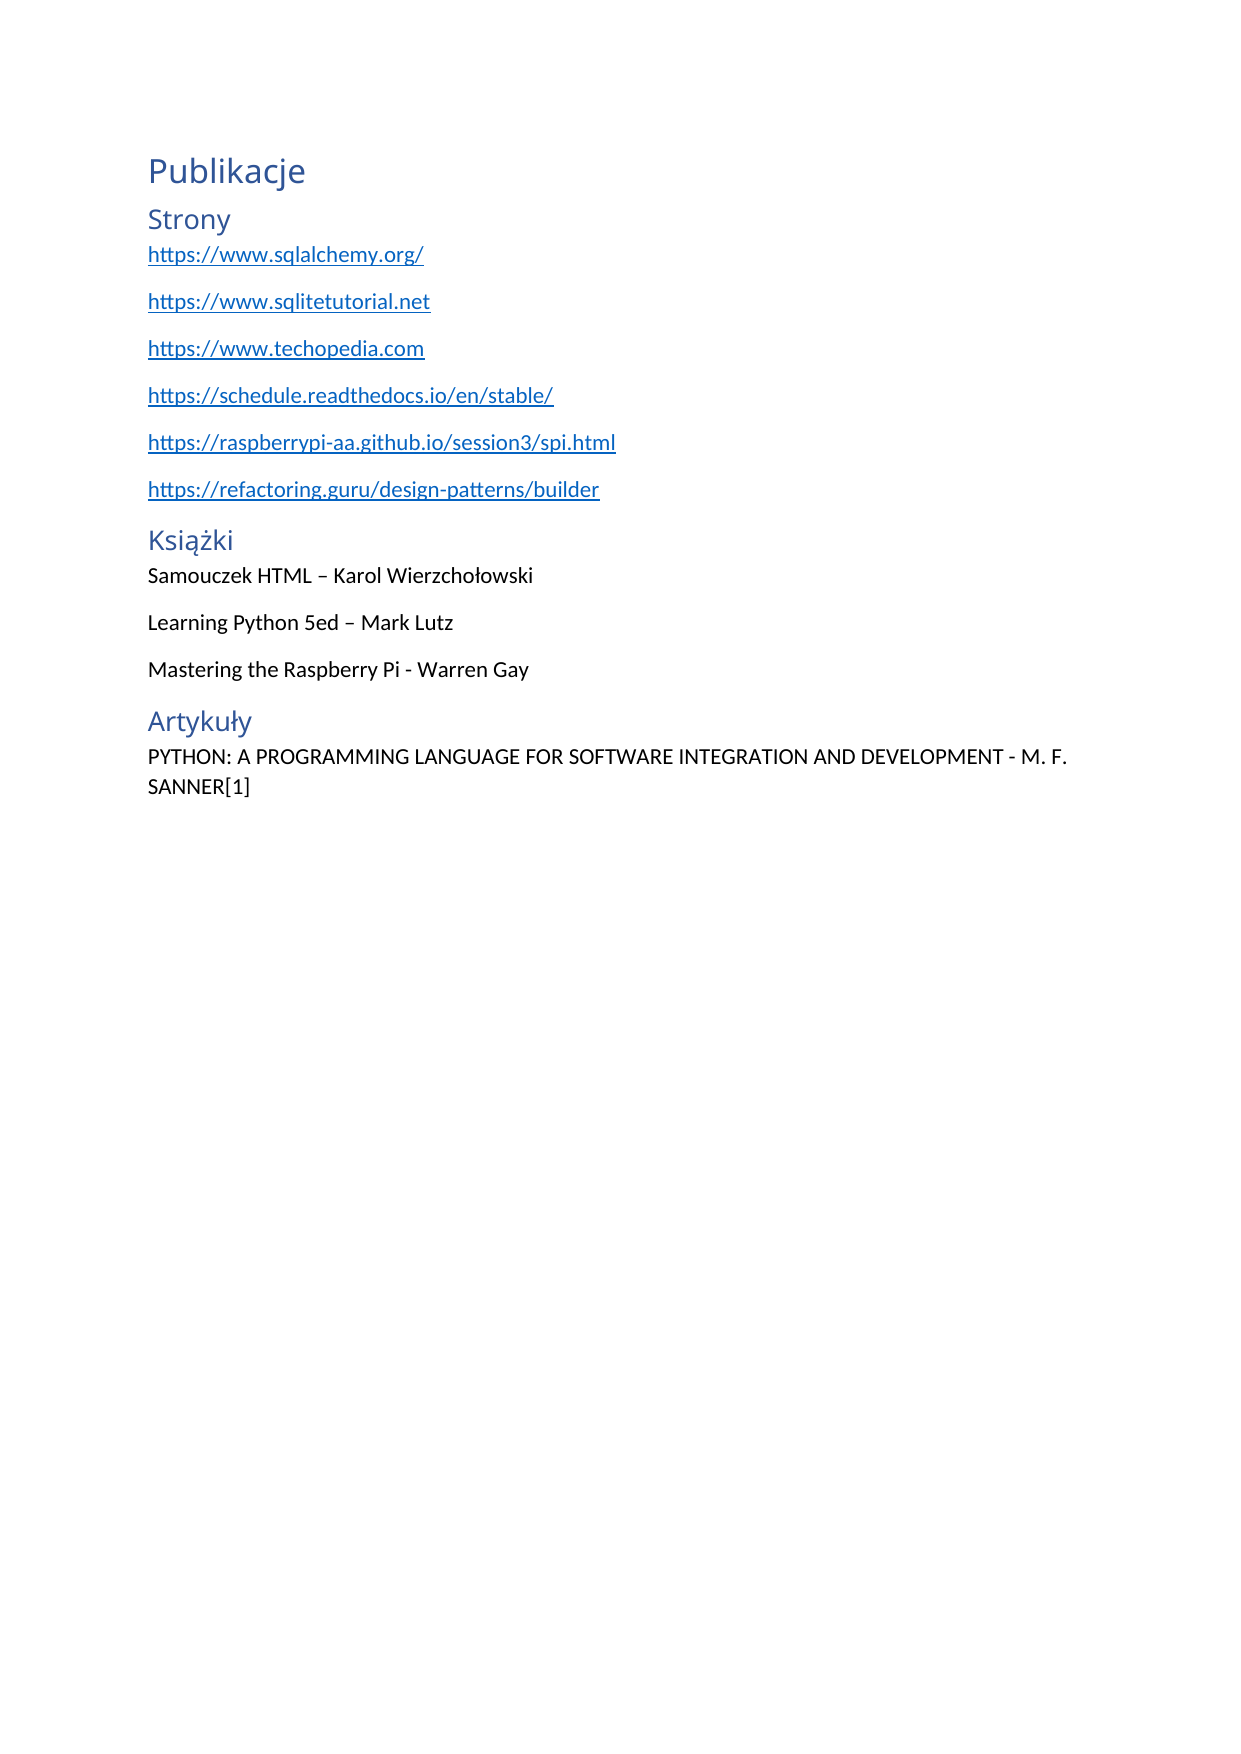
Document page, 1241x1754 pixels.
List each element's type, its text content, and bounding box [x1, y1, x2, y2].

subtitle Publikacje [148, 148, 1093, 193]
text Mastering the Raspberry Pi - Warren Gay [148, 655, 1093, 683]
subtitle Strony [148, 201, 1093, 238]
text https://www.techopedia.com [148, 334, 1093, 362]
text Learning Python 5ed – Mark Lutz [148, 608, 1093, 636]
text Samouczek HTML – Karol Wierzchołowski [148, 562, 1093, 589]
subtitle Artykuły [148, 702, 1093, 739]
text https://www.sqlalchemy.org/ [148, 241, 1093, 268]
text PYTHON: A PROGRAMMING LANGUAGE FOR SOFTWARE INTEGRATION AND DEVELOPMENT - M. F. SANNER[1] [148, 742, 1093, 800]
text https://raspberrypi-aa.github.io/session3/spi.html [148, 428, 1093, 456]
text https://www.sqlitetutorial.net [148, 287, 1093, 315]
text https://schedule.readthedocs.io/en/stable/ [148, 381, 1093, 409]
subtitle Książki [148, 522, 1093, 559]
text https://refactoring.guru/design-patterns/builder [148, 475, 1093, 503]
